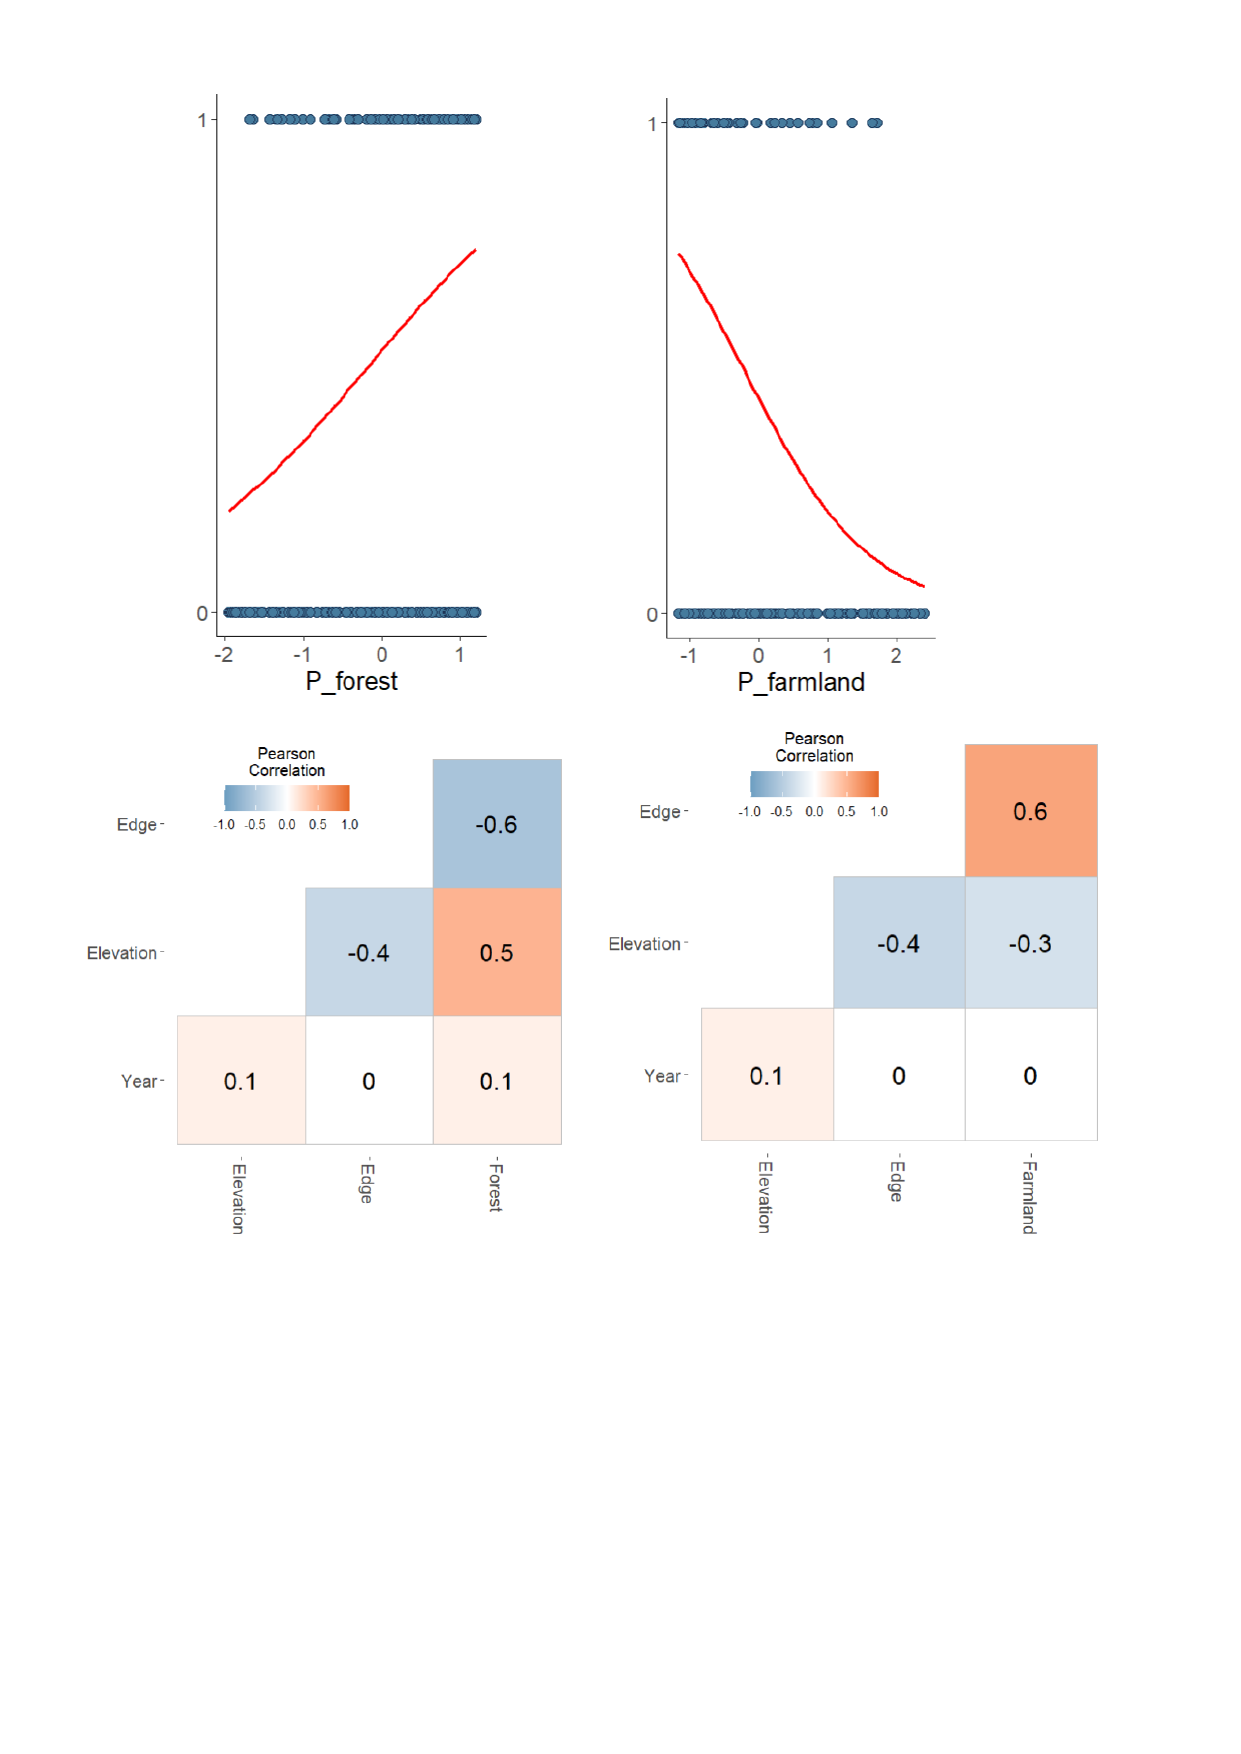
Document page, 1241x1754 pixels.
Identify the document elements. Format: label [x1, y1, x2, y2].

picture [629, 90, 957, 700]
picture [75, 727, 1125, 1237]
picture [175, 89, 516, 700]
